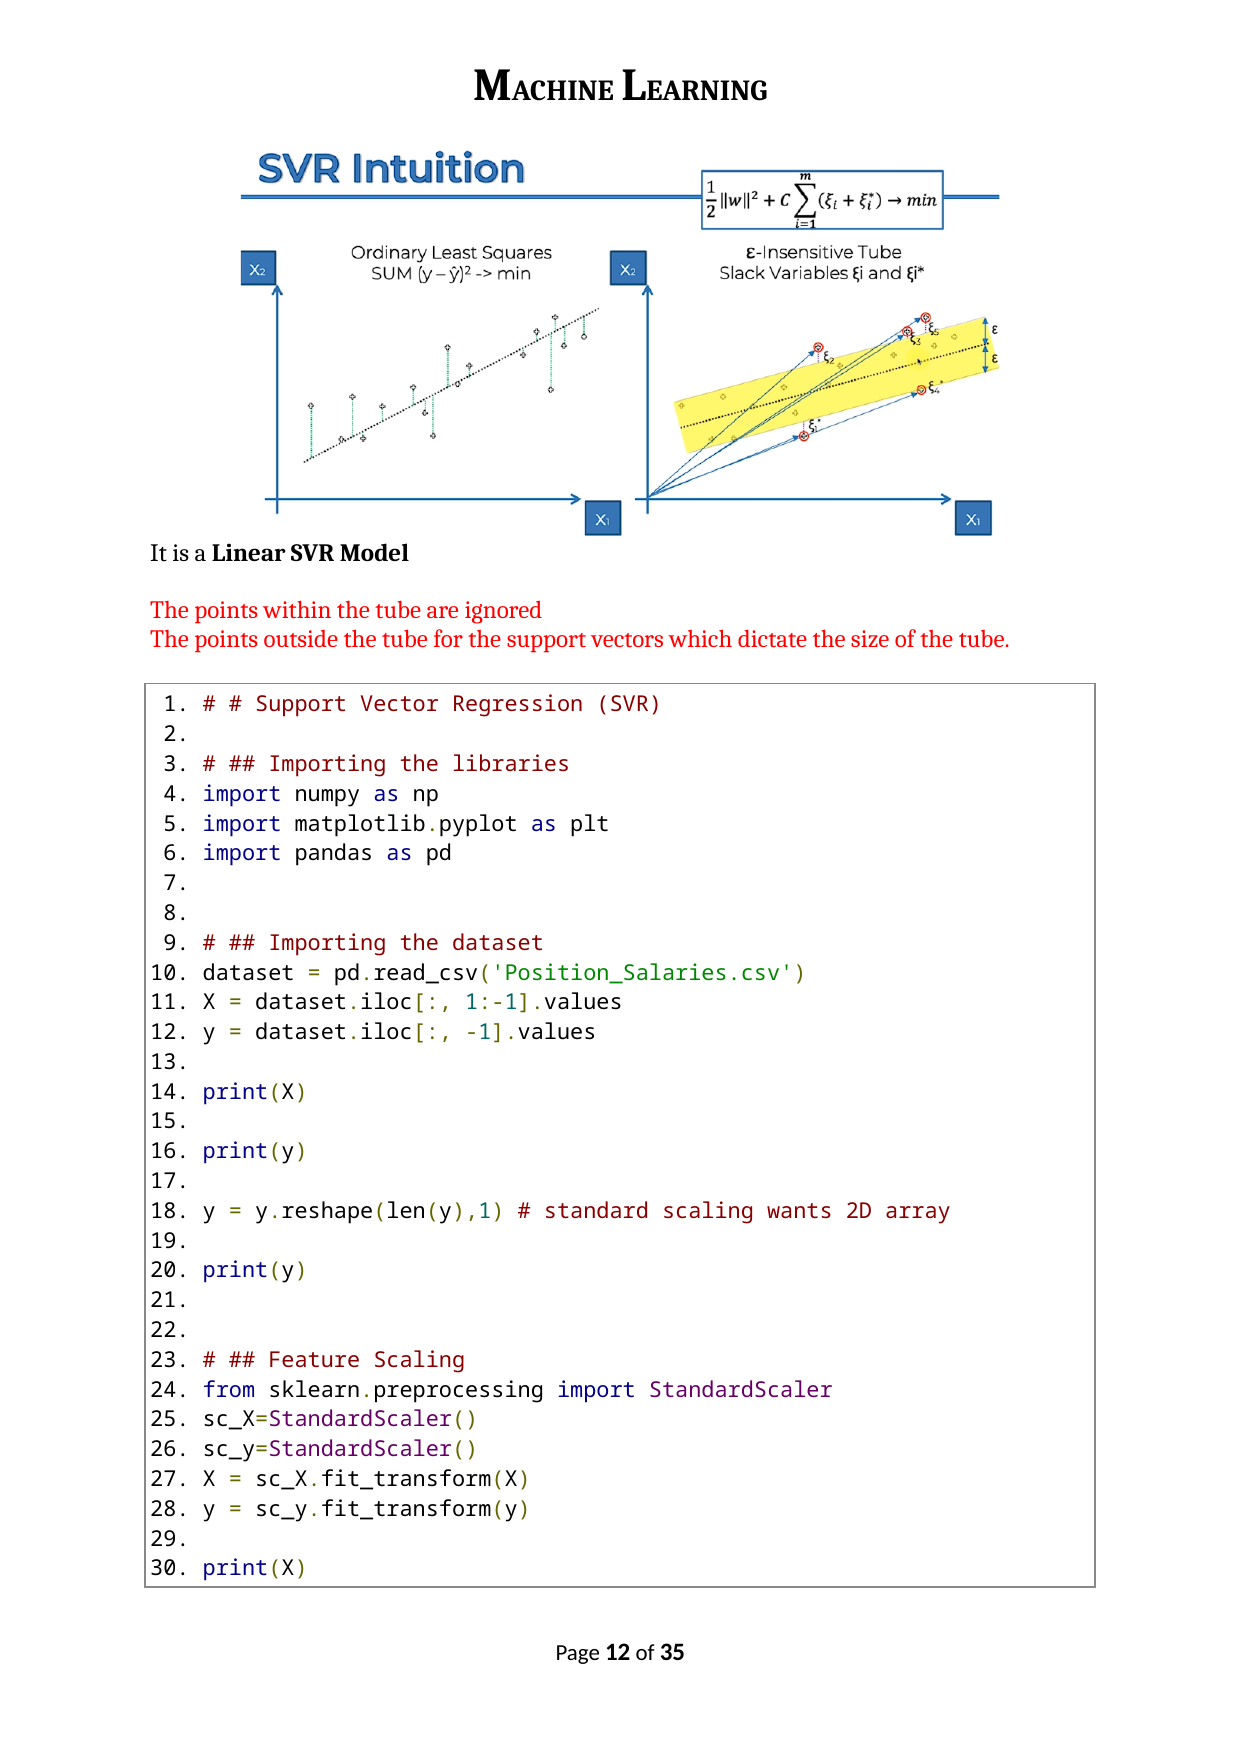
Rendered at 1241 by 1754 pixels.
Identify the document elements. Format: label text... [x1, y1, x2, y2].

text 2. [150, 718, 1090, 748]
text 26. sc_y=StandardScaler() [150, 1433, 1090, 1463]
text 25. sc_X=StandardScaler() [150, 1403, 1090, 1433]
text The points within the tube are ignored [150, 596, 1090, 625]
text 20. print(y) [150, 1254, 1090, 1284]
text The points outside the tube for the support vectors which dictate the size of the tube. [150, 625, 1090, 654]
text 29. [150, 1523, 1090, 1547]
text 19. [150, 1225, 1090, 1254]
text 28. y = sc_y.fit_transform(y) [150, 1493, 1090, 1523]
text 21. [150, 1284, 1090, 1314]
text 14. print(X) [150, 1076, 1090, 1106]
text 17. [150, 1165, 1090, 1195]
text 8. [150, 897, 1090, 927]
text 7. [150, 867, 1090, 897]
text 27. X = sc_X.fit_transform(X) [150, 1463, 1090, 1493]
text 10. dataset = pd.read_csv('Position_Salaries.csv') [150, 957, 1090, 986]
text It is a Linear SVR Model [150, 539, 1090, 568]
text 24. from sklearn.preprocessing import StandardScaler [150, 1374, 1090, 1403]
text 11. X = dataset.iloc[:, 1:-1].values [150, 986, 1090, 1016]
text 4. import numpy as np [150, 778, 1090, 808]
text 16. print(y) [150, 1135, 1090, 1165]
text 30. print(X) [146, 1547, 1094, 1586]
text 6. import pandas as pd [150, 837, 1090, 867]
text 13. [150, 1046, 1090, 1076]
text 22. [150, 1314, 1090, 1344]
text 5. import matplotlib.pyplot as plt [150, 808, 1090, 837]
text 18. y = y.reshape(len(y),1) # standard scaling wants 2D array [150, 1195, 1090, 1225]
picture [240, 150, 1000, 539]
text 23. # ## Feature Scaling [150, 1344, 1090, 1374]
text 1. # # Support Vector Regression (SVR) [146, 684, 1094, 718]
text 9. # ## Importing the dataset [150, 927, 1090, 957]
text 15. [150, 1106, 1090, 1135]
text 3. # ## Importing the libraries [150, 748, 1090, 778]
text 12. y = dataset.iloc[:, -1].values [150, 1016, 1090, 1046]
